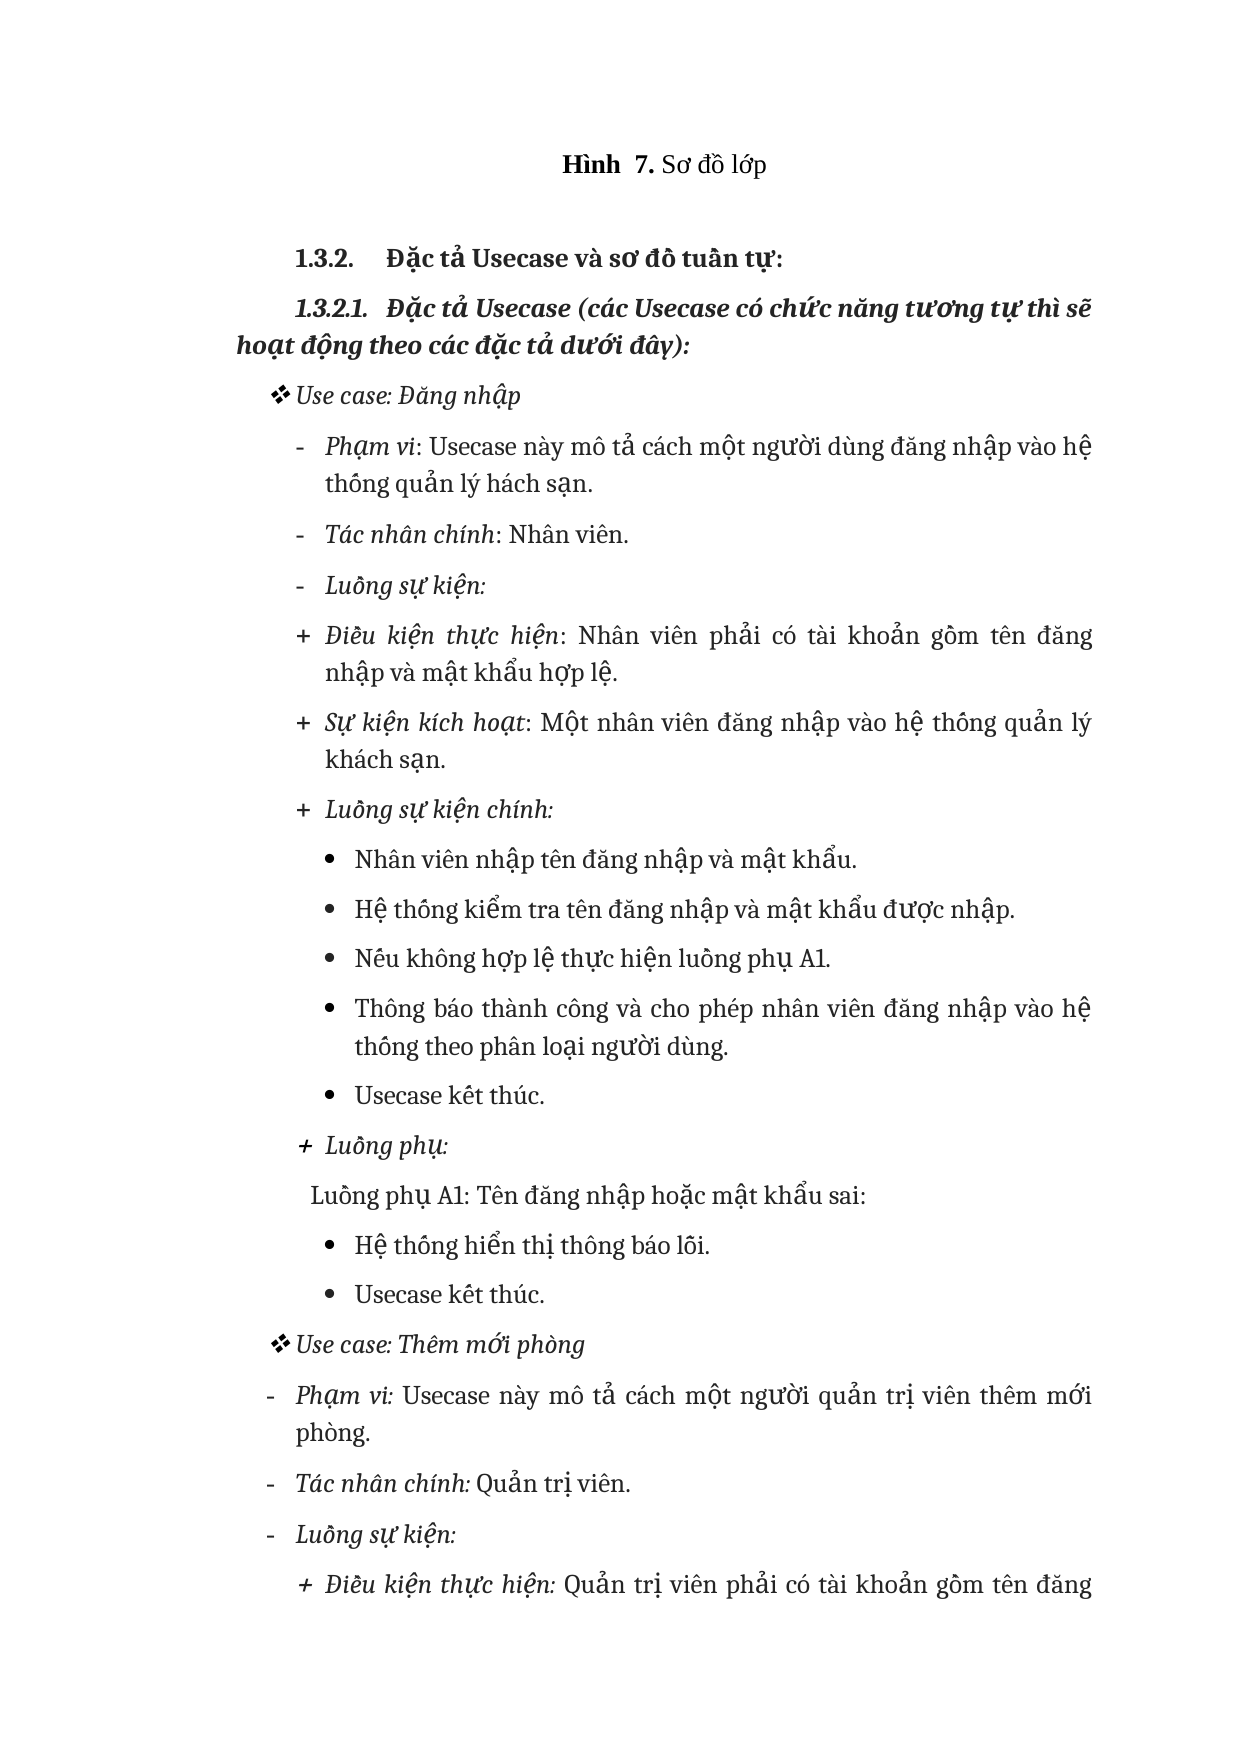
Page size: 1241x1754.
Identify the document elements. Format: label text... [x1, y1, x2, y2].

list Use case: Thêm mới phòng [266, 1329, 1092, 1360]
list Phạm vi: Usecase này mô tả cách một người quản trị viên thêm mới phòng. [266, 1379, 1092, 1448]
list Usecase kết thúc. [325, 1279, 1092, 1311]
list Tác nhân chính: Nhân viên. [295, 518, 1092, 550]
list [295, 1569, 1092, 1600]
text Hình 7. Sơ đồ lớp [236, 148, 1092, 179]
list Nhân viên nhập tên đăng nhập và mật khẩu. [325, 844, 1092, 875]
list Tác nhân chính: Quản trị viên. [266, 1467, 1092, 1499]
list Điều kiện thực hiện: Nhân viên phải có tài khoản gồm tên đăng nhập và mật khẩu hợp lệ. [295, 620, 1092, 688]
list Luồng phụ: [295, 1130, 1092, 1161]
list Luồng sự kiện chính: [295, 794, 1092, 825]
list Hệ thống hiển thị thông báo lỗi. [325, 1230, 1092, 1261]
list Đặc tả Usecase và sơ đồ tuần tự: [236, 243, 1092, 274]
list Hệ thống kiểm tra tên đăng nhập và mật khẩu được nhập. [325, 894, 1092, 925]
list Luồng sự kiện: [295, 569, 1092, 601]
list Usecase kết thúc. [325, 1080, 1092, 1111]
subtitle Đặc tả Usecase (các Usecase có chức năng tương tự thì sẽ hoạt động theo các đặc tả dưới đây): [236, 293, 1092, 362]
list Luồng sự kiện: [266, 1518, 1092, 1550]
list Phạm vi: Usecase này mô tả cách một người dùng đăng nhập vào hệ thống quản lý hách sạn. [295, 430, 1092, 499]
list Use case: Đăng nhập [266, 380, 1092, 411]
list Nếu không hợp lệ thực hiện luồng phụ A1. [325, 943, 1092, 974]
list Thông báo thành công và cho phép nhân viên đăng nhập vào hệ thống theo phân loại người dùng. [325, 993, 1092, 1062]
text Luồng phụ A1: Tên đăng nhập hoặc mật khẩu sai: [310, 1180, 1092, 1211]
list Sự kiện kích hoạt: Một nhân viên đăng nhập vào hệ thống quản lý khách sạn. [295, 707, 1092, 775]
